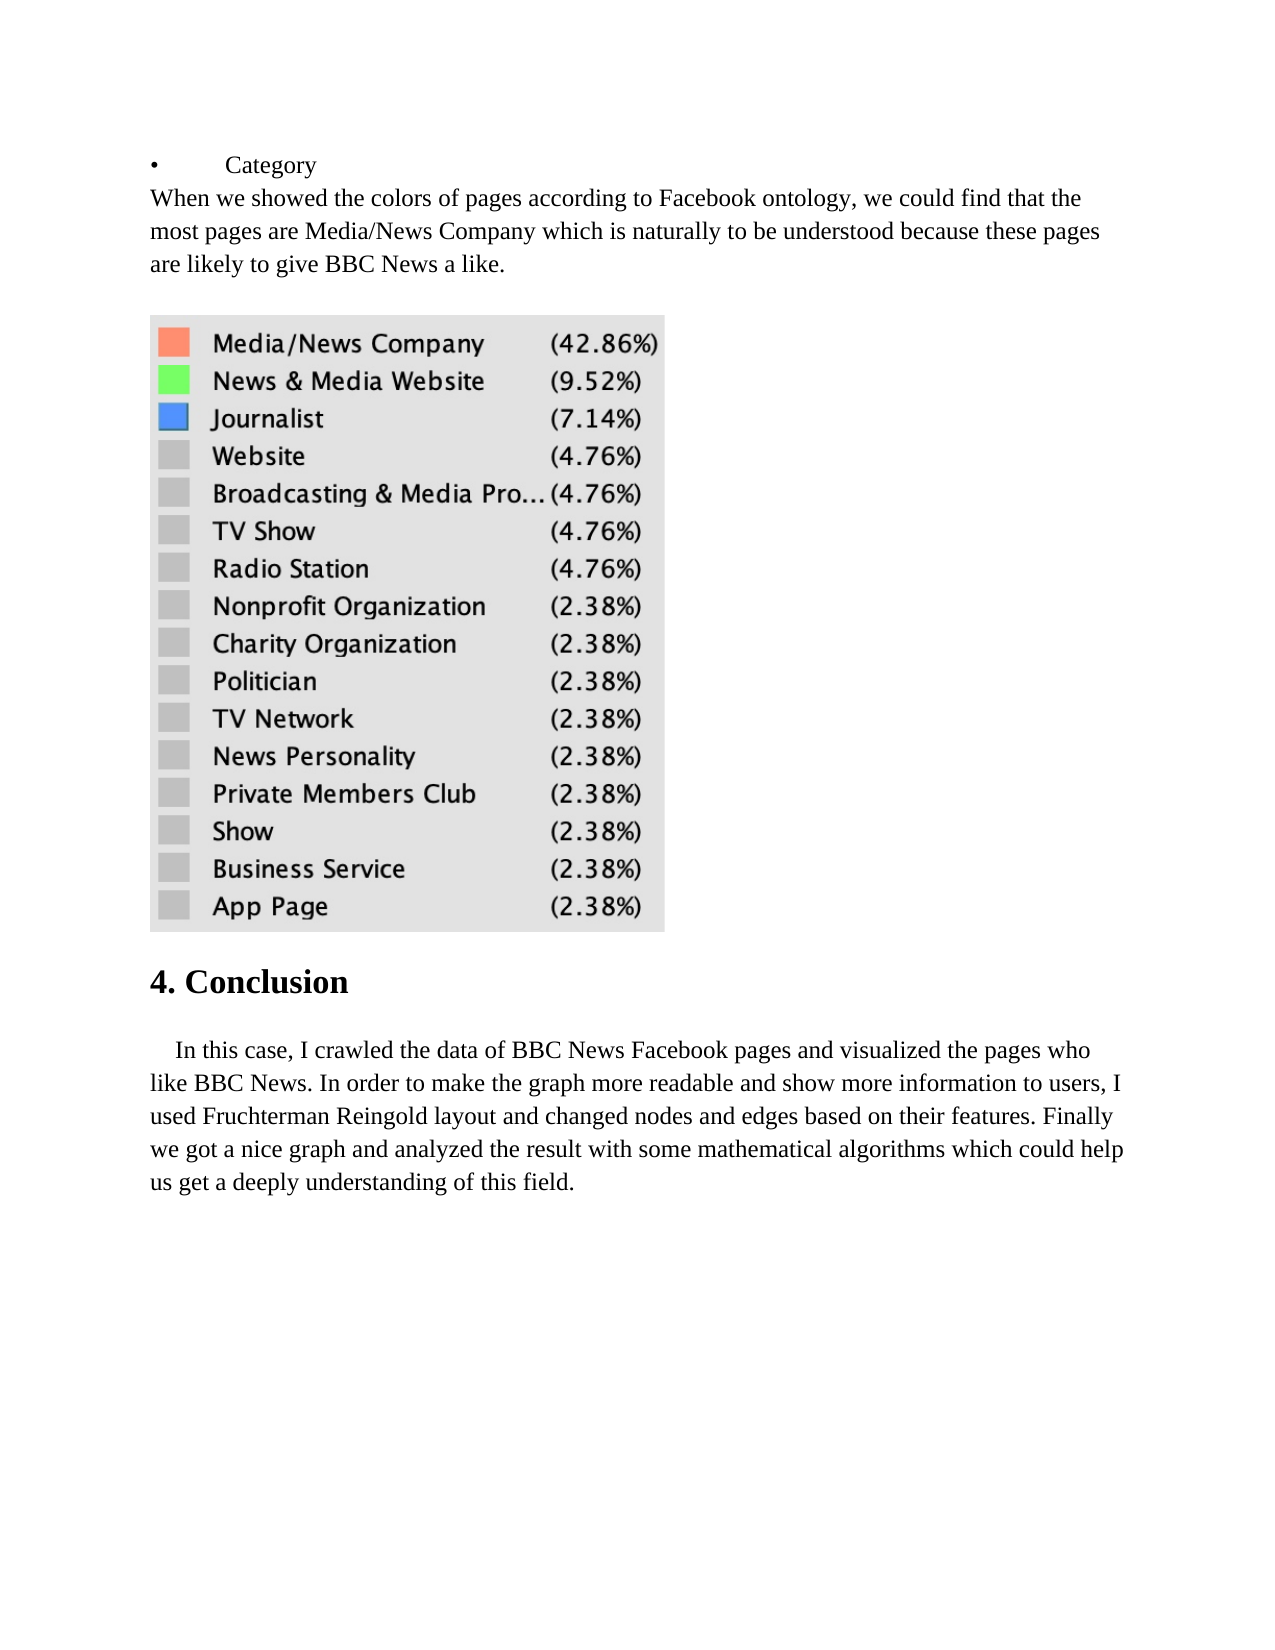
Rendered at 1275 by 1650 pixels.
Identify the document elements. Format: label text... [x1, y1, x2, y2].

text 4. Conclusion [150, 961, 1125, 1001]
text In this case, I crawled the data of BBC News Facebook pages and visualized the pages who like BBC News. In order to make the graph more readable and show more information to users, I used Fruchterman Reingold layout and changed nodes and edges based on their features. Finally we got a nice graph and analyzed the result with some mathematical algorithms which could help us get a deeply understanding of this field. [150, 1035, 1125, 1196]
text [150, 150, 1125, 932]
picture [150, 315, 665, 932]
